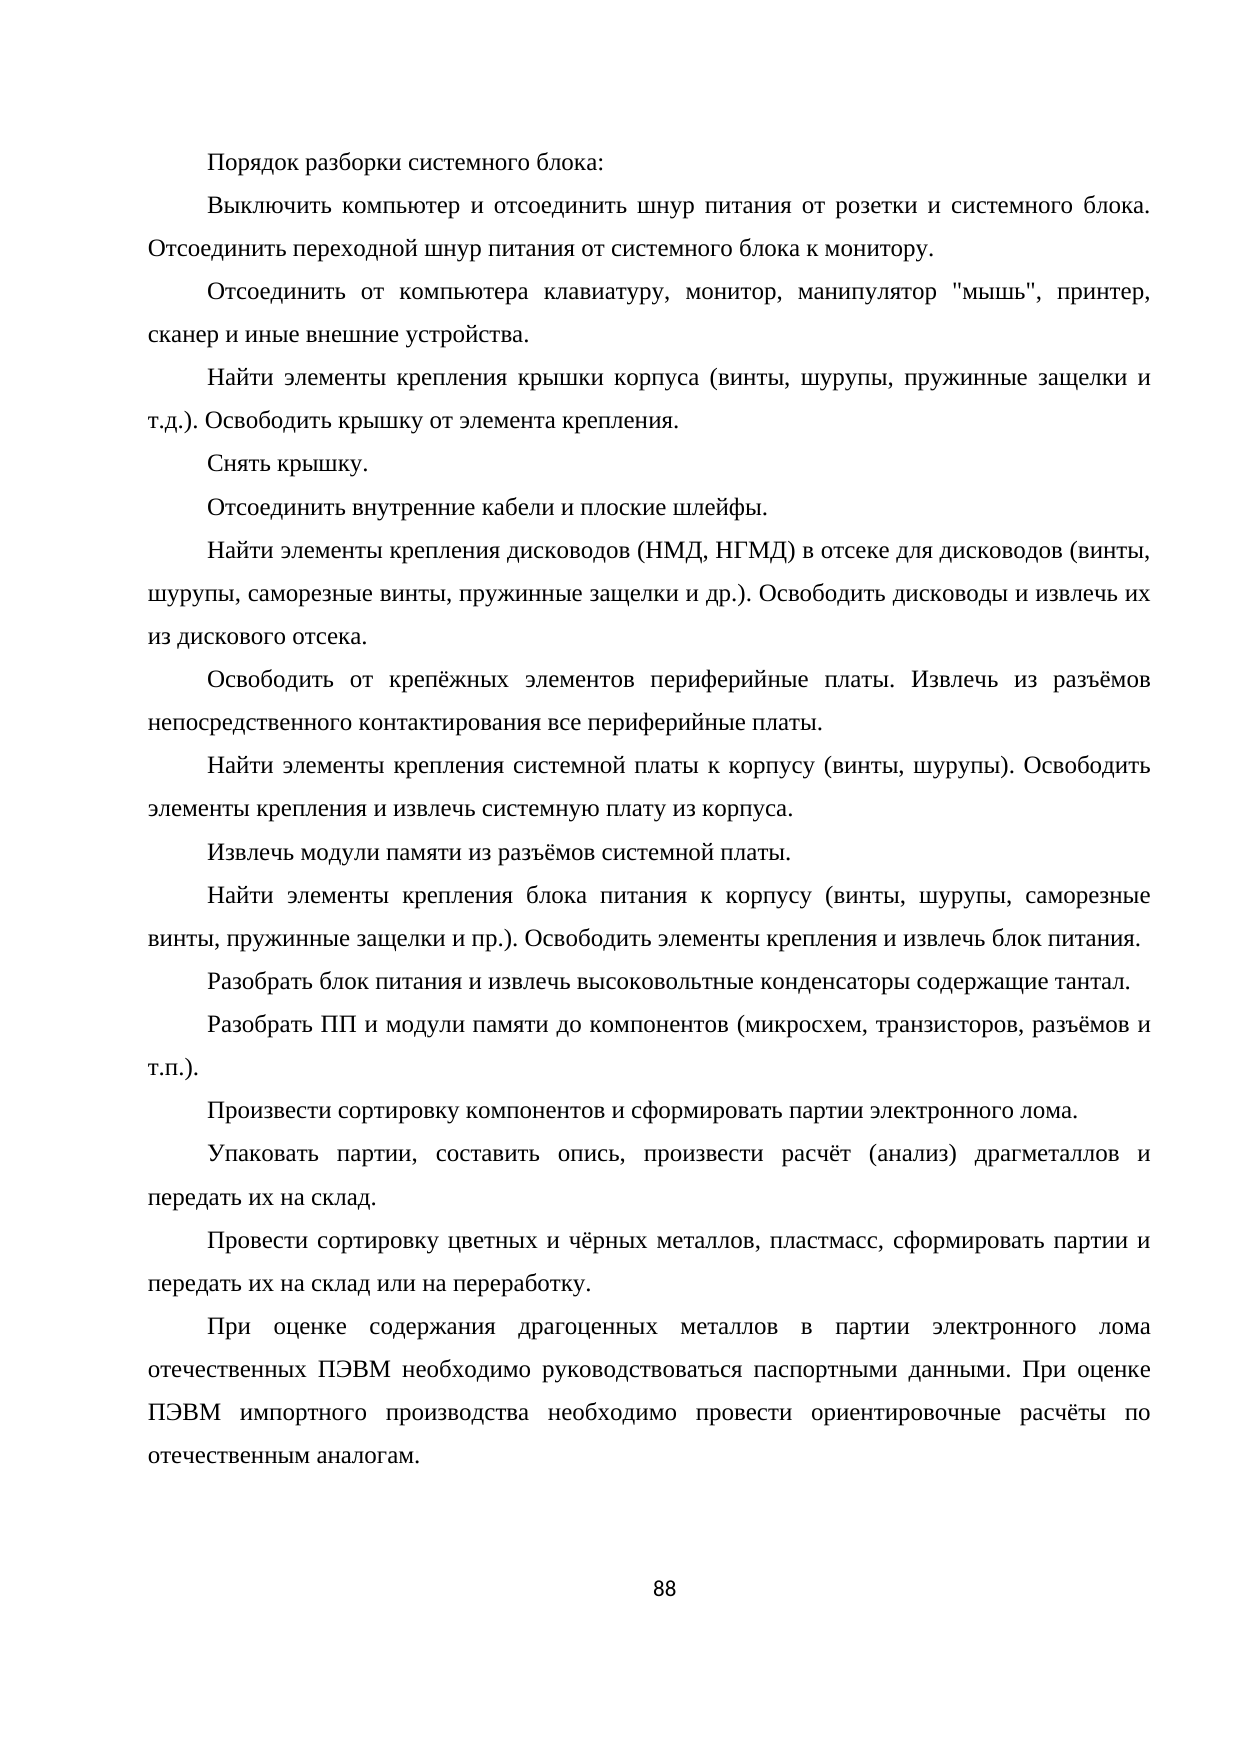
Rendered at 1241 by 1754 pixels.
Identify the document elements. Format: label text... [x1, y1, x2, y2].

text Порядок разборки системного блока: [148, 147, 1152, 175]
text Разобрать блок питания и извлечь высоковольтные конденсаторы содержащие тантал. [148, 966, 1152, 995]
text Найти элементы крепления крышки корпуса (винты, шурупы, пружинные защелки и т.д.). Освободить крышку от элемента крепления. [148, 362, 1152, 434]
text Разобрать ПП и модули памяти до компонентов (микросхем, транзисторов, разъёмов и т.п.). [148, 1009, 1152, 1081]
text Найти элементы крепления блока питания к корпусу (винты, шурупы, саморезные винты, пружинные защелки и пр.). Освободить элементы крепления и извлечь блок питания. [148, 880, 1152, 952]
text Произвести сортировку компонентов и сформировать партии электронного лома. [148, 1095, 1152, 1124]
text При оценке содержания драгоценных металлов в партии электронного лома отечественных ПЭВМ необходимо руководствоваться паспортными данными. При оценке ПЭВМ импортного производства необходимо провести ориентировочные расчёты по отечественным аналогам. [148, 1311, 1152, 1469]
text Найти элементы крепления дисководов (НМД, НГМД) в отсеке для дисководов (винты, шурупы, саморезные винты, пружинные защелки и др.). Освободить дисководы и извлечь их из дискового отсека. [148, 535, 1152, 650]
text Найти элементы крепления системной платы к корпусу (винты, шурупы). Освободить элементы крепления и извлечь системную плату из корпуса. [148, 750, 1152, 822]
text Отсоединить от компьютера клавиатуру, монитор, манипулятор "мышь", принтер, сканер и иные внешние устройства. [148, 276, 1152, 348]
text Упаковать партии, составить опись, произвести расчёт (анализ) драгметаллов и передать их на склад. [148, 1138, 1152, 1210]
text Провести сортировку цветных и чёрных металлов, пластмасс, сформировать партии и передать их на склад или на переработку. [148, 1225, 1152, 1297]
text Выключить компьютер и отсоединить шнур питания от розетки и системного блока. Отсоединить переходной шнур питания от системного блока к монитору. [148, 190, 1152, 262]
text Отсоединить внутренние кабели и плоские шлейфы. [148, 492, 1152, 520]
text Извлечь модули памяти из разъёмов системной платы. [148, 837, 1152, 865]
text Освободить от крепёжных элементов периферийные платы. Извлечь из разъёмов непосредственного контактирования все периферийные платы. [148, 664, 1152, 736]
text Снять крышку. [148, 448, 1152, 477]
